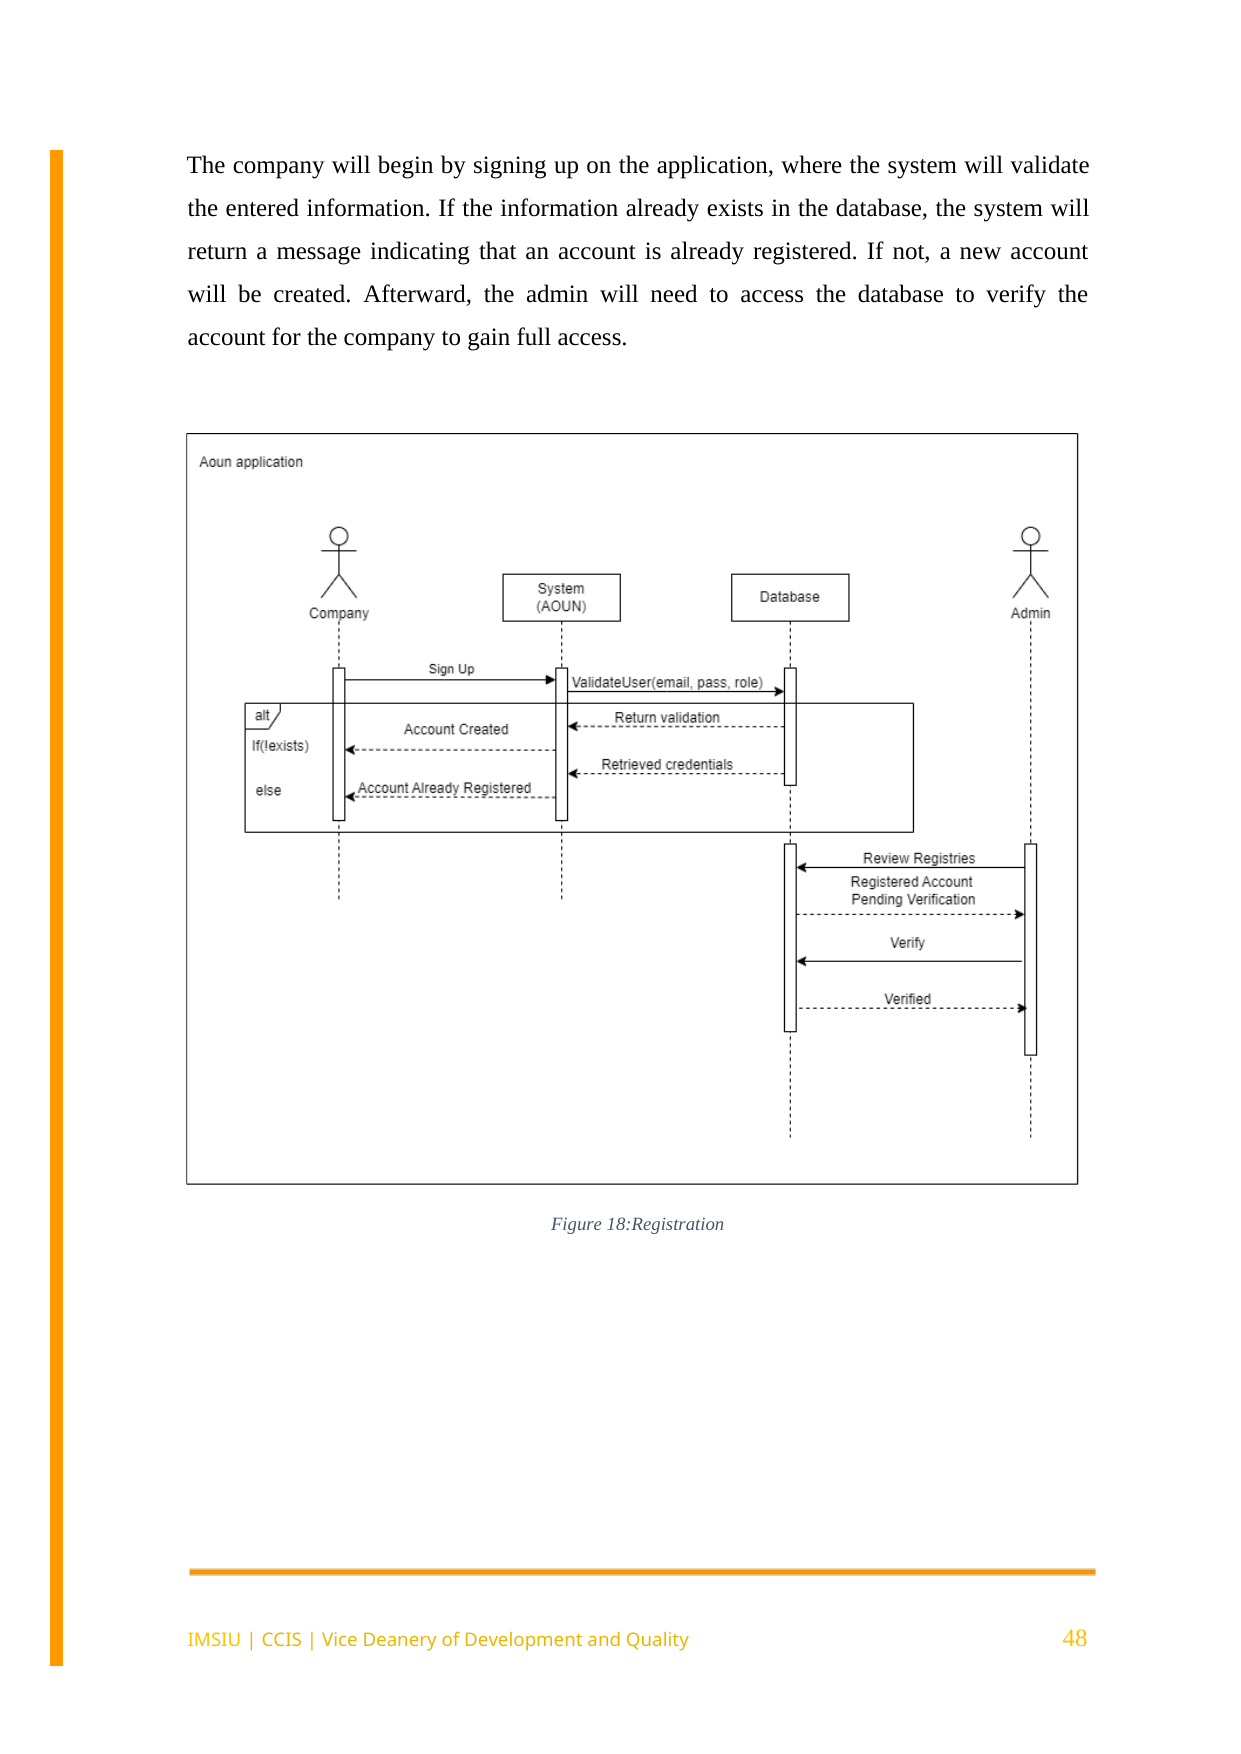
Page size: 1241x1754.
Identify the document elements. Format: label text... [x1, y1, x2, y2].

picture [187, 1567, 1100, 1576]
text The company will begin by signing up on the application, where the system will validate the entered information. If the information already exists in the database, the system will return a message indicating that an account is already registered. If not, a new account will be created. Afterward, the admin will need to access the database to verify the account for the company to gain full access. [186, 150, 1090, 351]
picture [186, 433, 1089, 1186]
text Figure 18:Registration [186, 1213, 1090, 1234]
